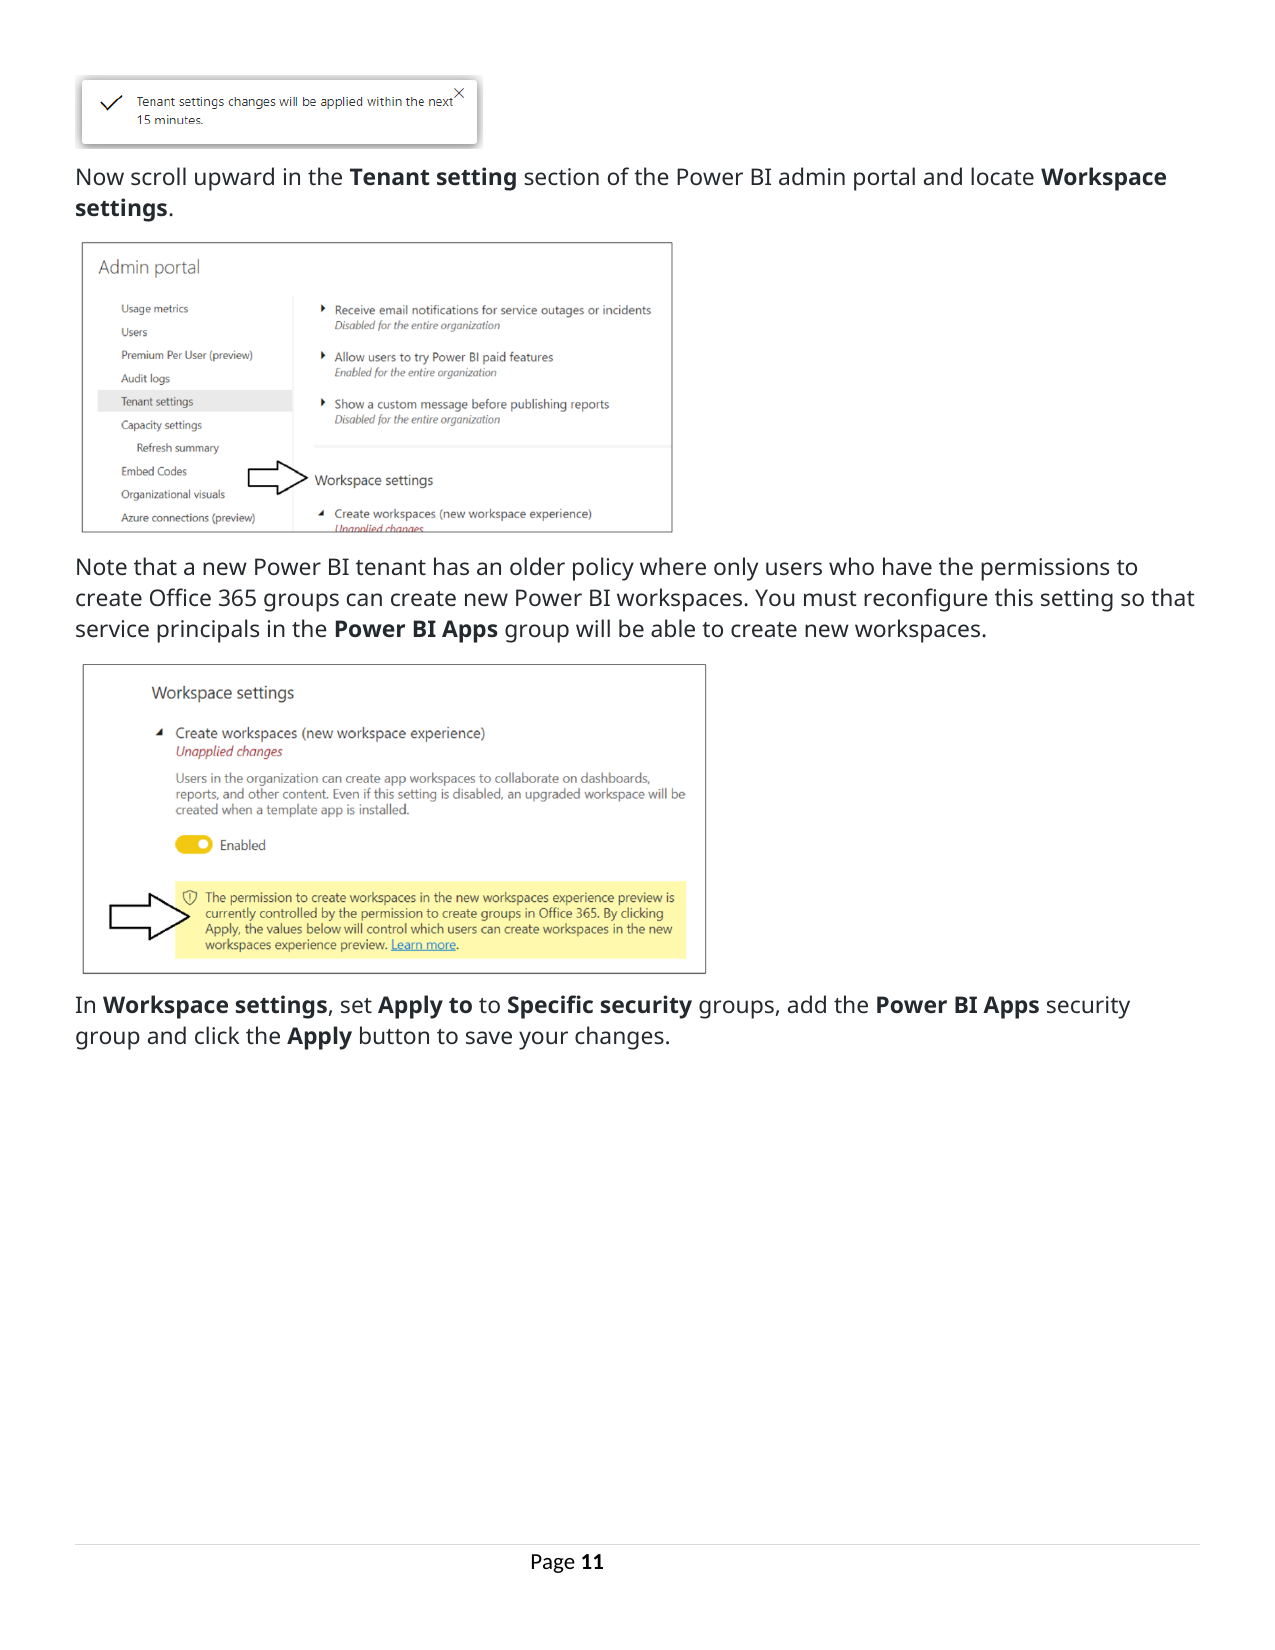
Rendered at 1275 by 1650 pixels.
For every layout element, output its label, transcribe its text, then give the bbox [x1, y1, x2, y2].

picture [75, 656, 710, 977]
text Note that a new Power BI tenant has an older policy where only users who have the permissions to create Office 365 groups can create new Power BI workspaces. You must reconfigure this setting so that service principals in the Power BI Apps group will be able to create new workspaces. [75, 551, 1200, 644]
picture [75, 236, 679, 539]
picture [75, 75, 484, 149]
text In Workspace settings, set Apply to to Specific security groups, add the Power BI Apps security group and click the Apply button to save your changes. [75, 989, 1200, 1051]
text Now scroll upward in the Tenant setting section of the Power BI admin portal and locate Workspace settings. [75, 161, 1200, 223]
